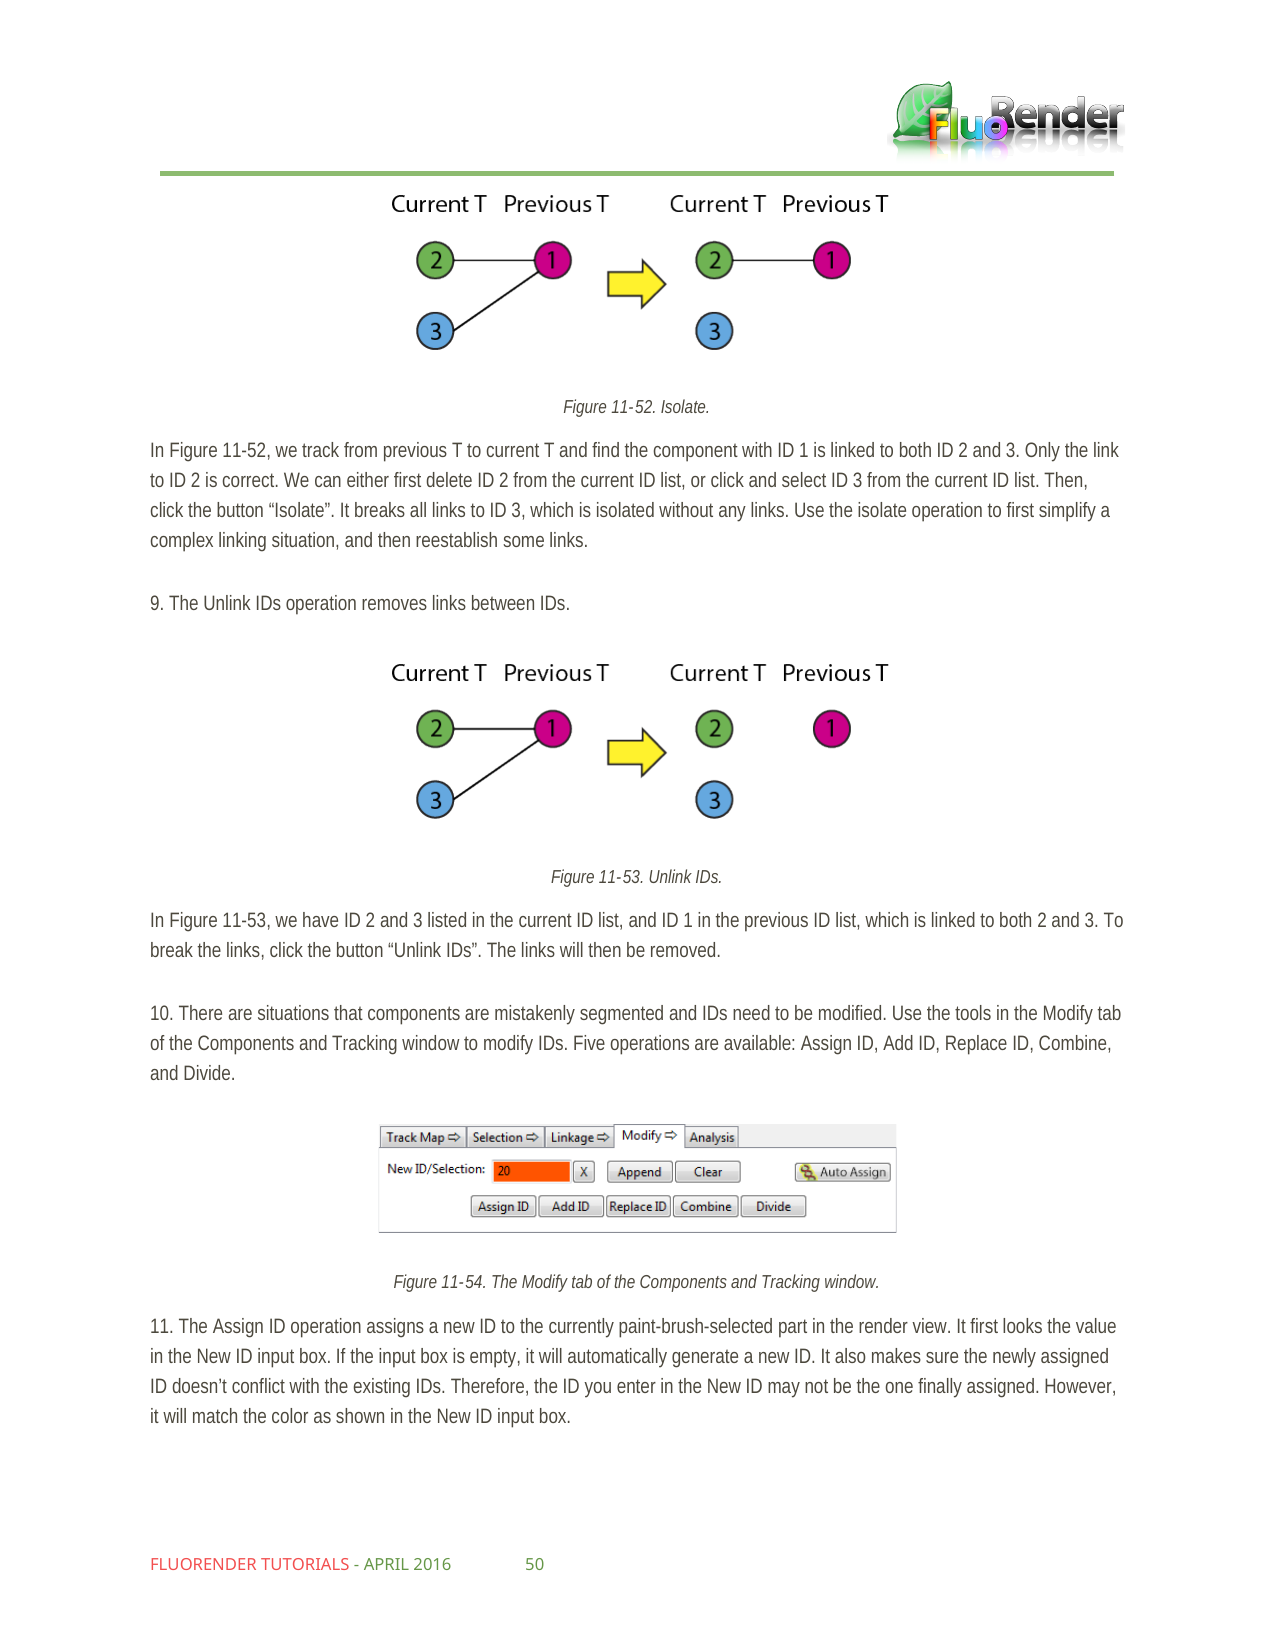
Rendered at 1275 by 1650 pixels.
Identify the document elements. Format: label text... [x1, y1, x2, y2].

text 10. There are situations that components are mistakenly segmented and IDs need to be modified. Use the tools in the Modify tab of the Components and Tracking window to modify IDs. Five operations are available: Assign ID, Add ID, Replace ID, Combine, and Divide. [150, 1001, 1125, 1085]
picture [378, 1124, 897, 1233]
text 11. The Assign ID operation assigns a new ID to the currently paint-brush-selected part in the render view. It first looks the value in the New ID input box. If the input box is empty, it will automatically generate a new ID. It also makes sure the newly assigned ID doesn’t conflict with the existing IDs. Therefore, the ID you enter in the New ID may not be the one finally assigned. However, it will match the color as shown in the New ID input box. [150, 1314, 1125, 1427]
picture [887, 75, 1125, 165]
picture [384, 654, 891, 827]
picture [384, 188, 891, 357]
text Figure -. Isolate. [150, 396, 1125, 417]
text 9. The Unlink IDs operation removes links between IDs. [150, 591, 1125, 615]
text Figure -. Unlink IDs. [150, 866, 1125, 887]
text Figure -. The Modify tab of the Components and Tracking window. [150, 1271, 1125, 1293]
